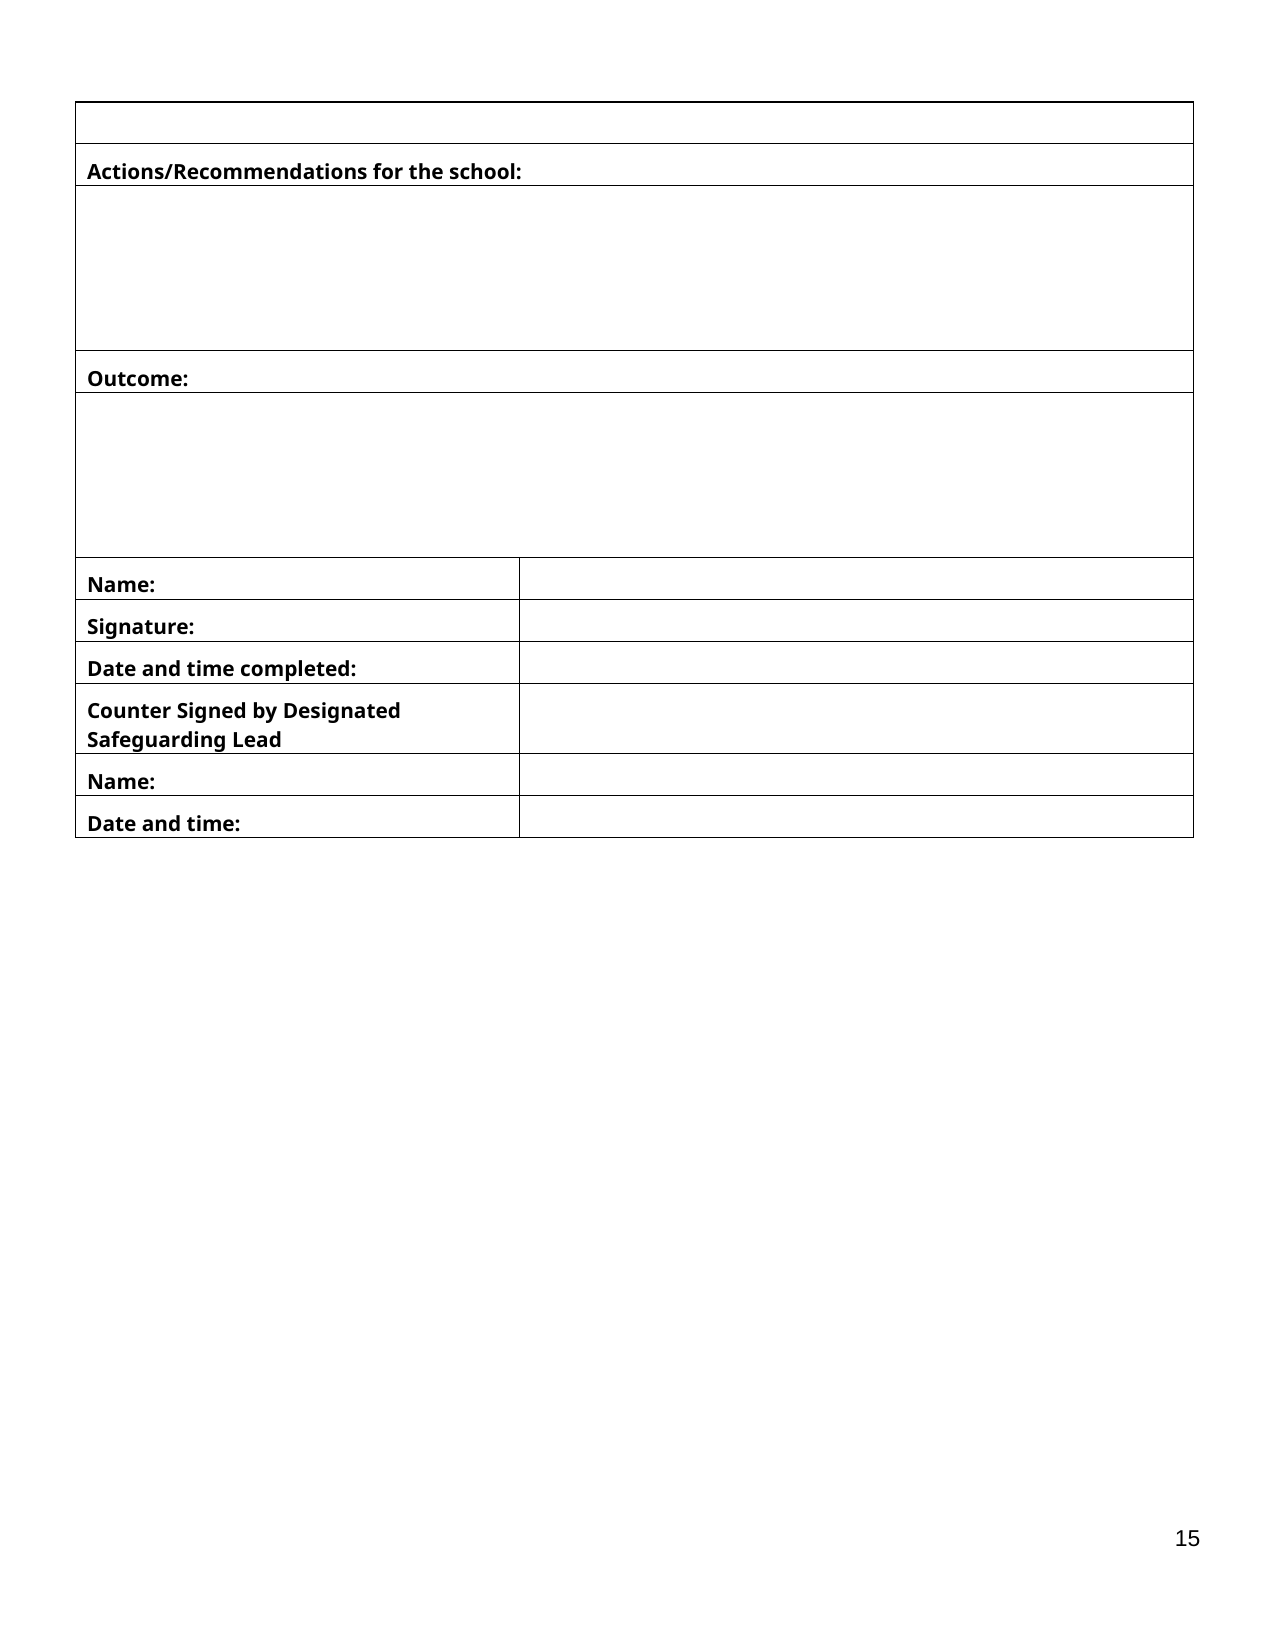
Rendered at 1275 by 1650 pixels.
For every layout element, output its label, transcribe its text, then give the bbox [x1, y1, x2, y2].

table_cell [520, 558, 1193, 599]
table_cell [520, 754, 1193, 795]
table_cell Signature: [76, 600, 519, 641]
table_cell Counter Signed by Designated Safeguarding Lead [76, 684, 519, 753]
table_cell [520, 600, 1193, 641]
table_cell Actions/Recommendations for the school: [76, 144, 1193, 185]
table_cell Outcome: [76, 351, 1193, 392]
table_cell Name: [76, 754, 519, 795]
table_cell Date and time completed: [76, 642, 519, 683]
table_cell [76, 393, 1193, 557]
table_cell [76, 186, 1193, 350]
table_cell Name: [76, 558, 519, 599]
table_cell [520, 642, 1193, 683]
table_cell Date and time: [76, 796, 519, 837]
table_cell [520, 684, 1193, 753]
table_cell [520, 796, 1193, 837]
table_cell [76, 103, 1193, 143]
